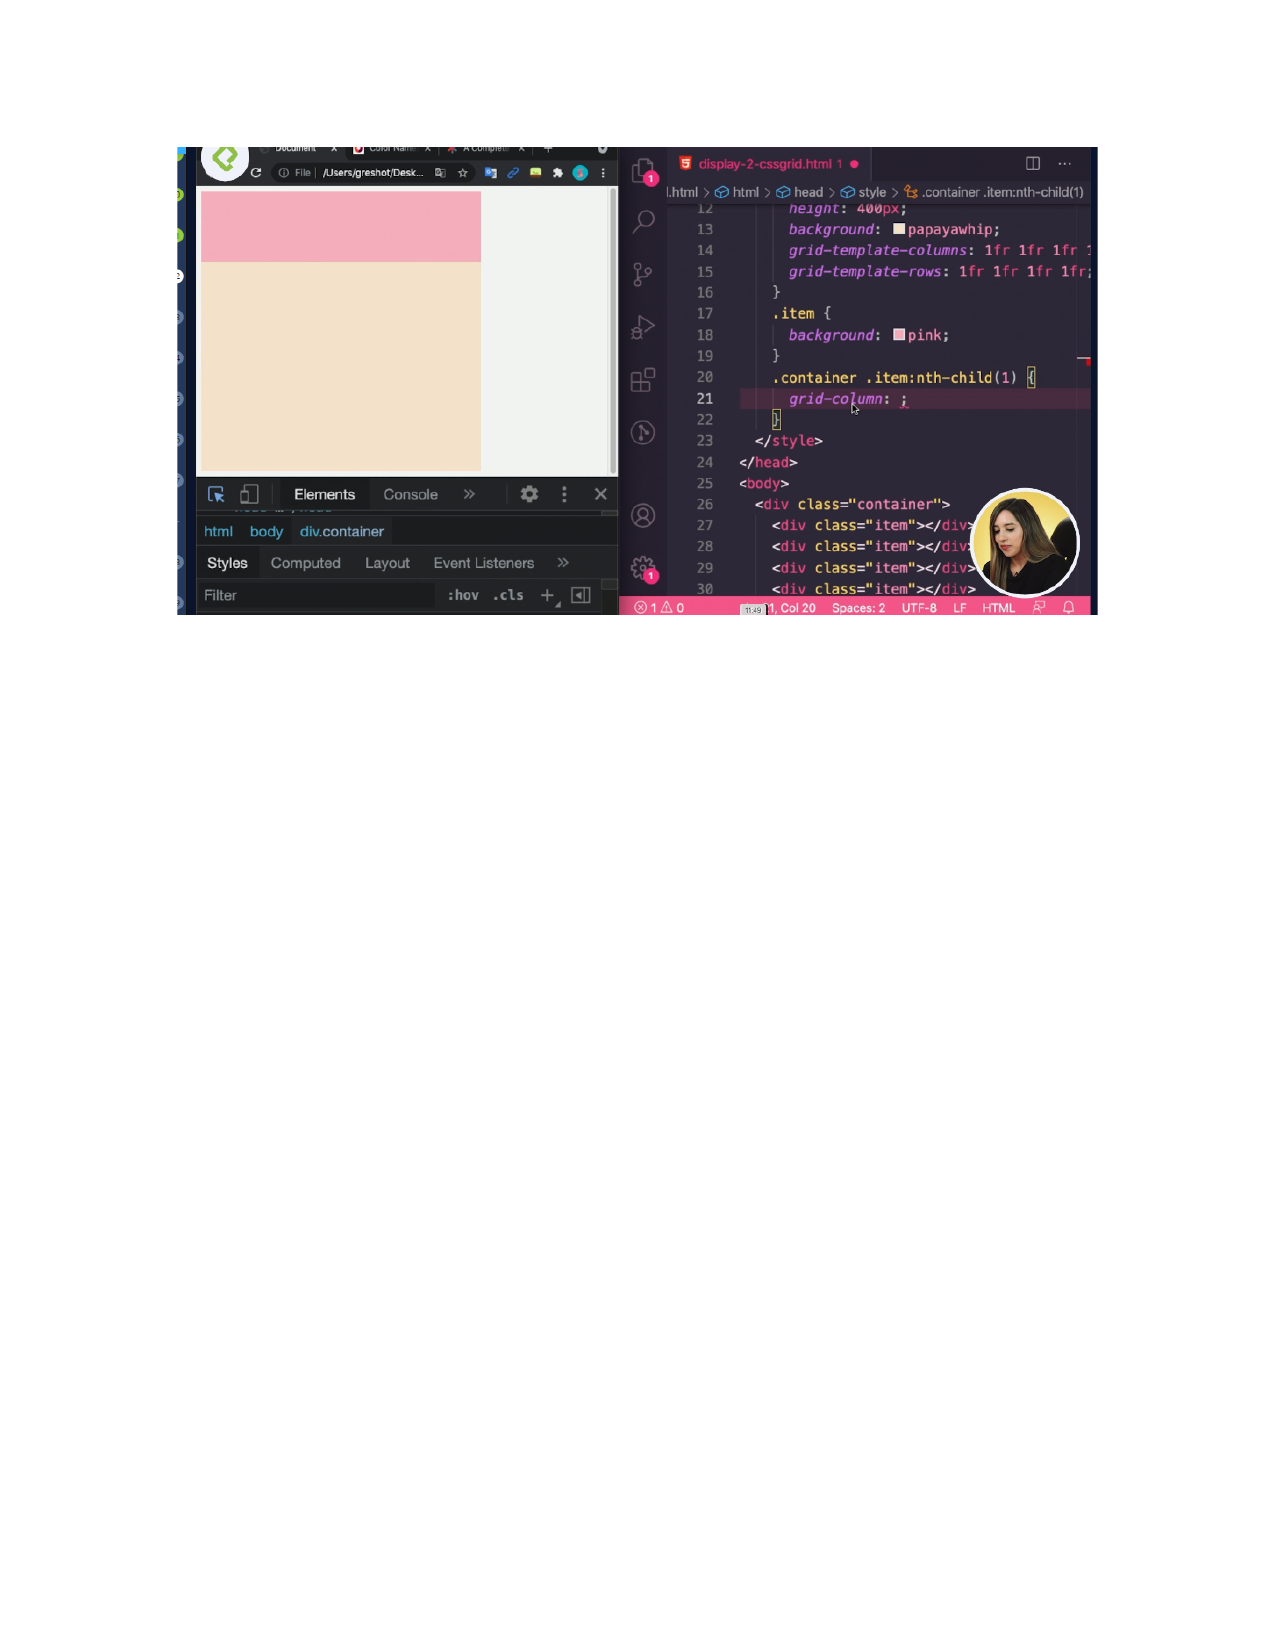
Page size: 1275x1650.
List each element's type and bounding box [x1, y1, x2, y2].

picture [177, 147, 1098, 615]
